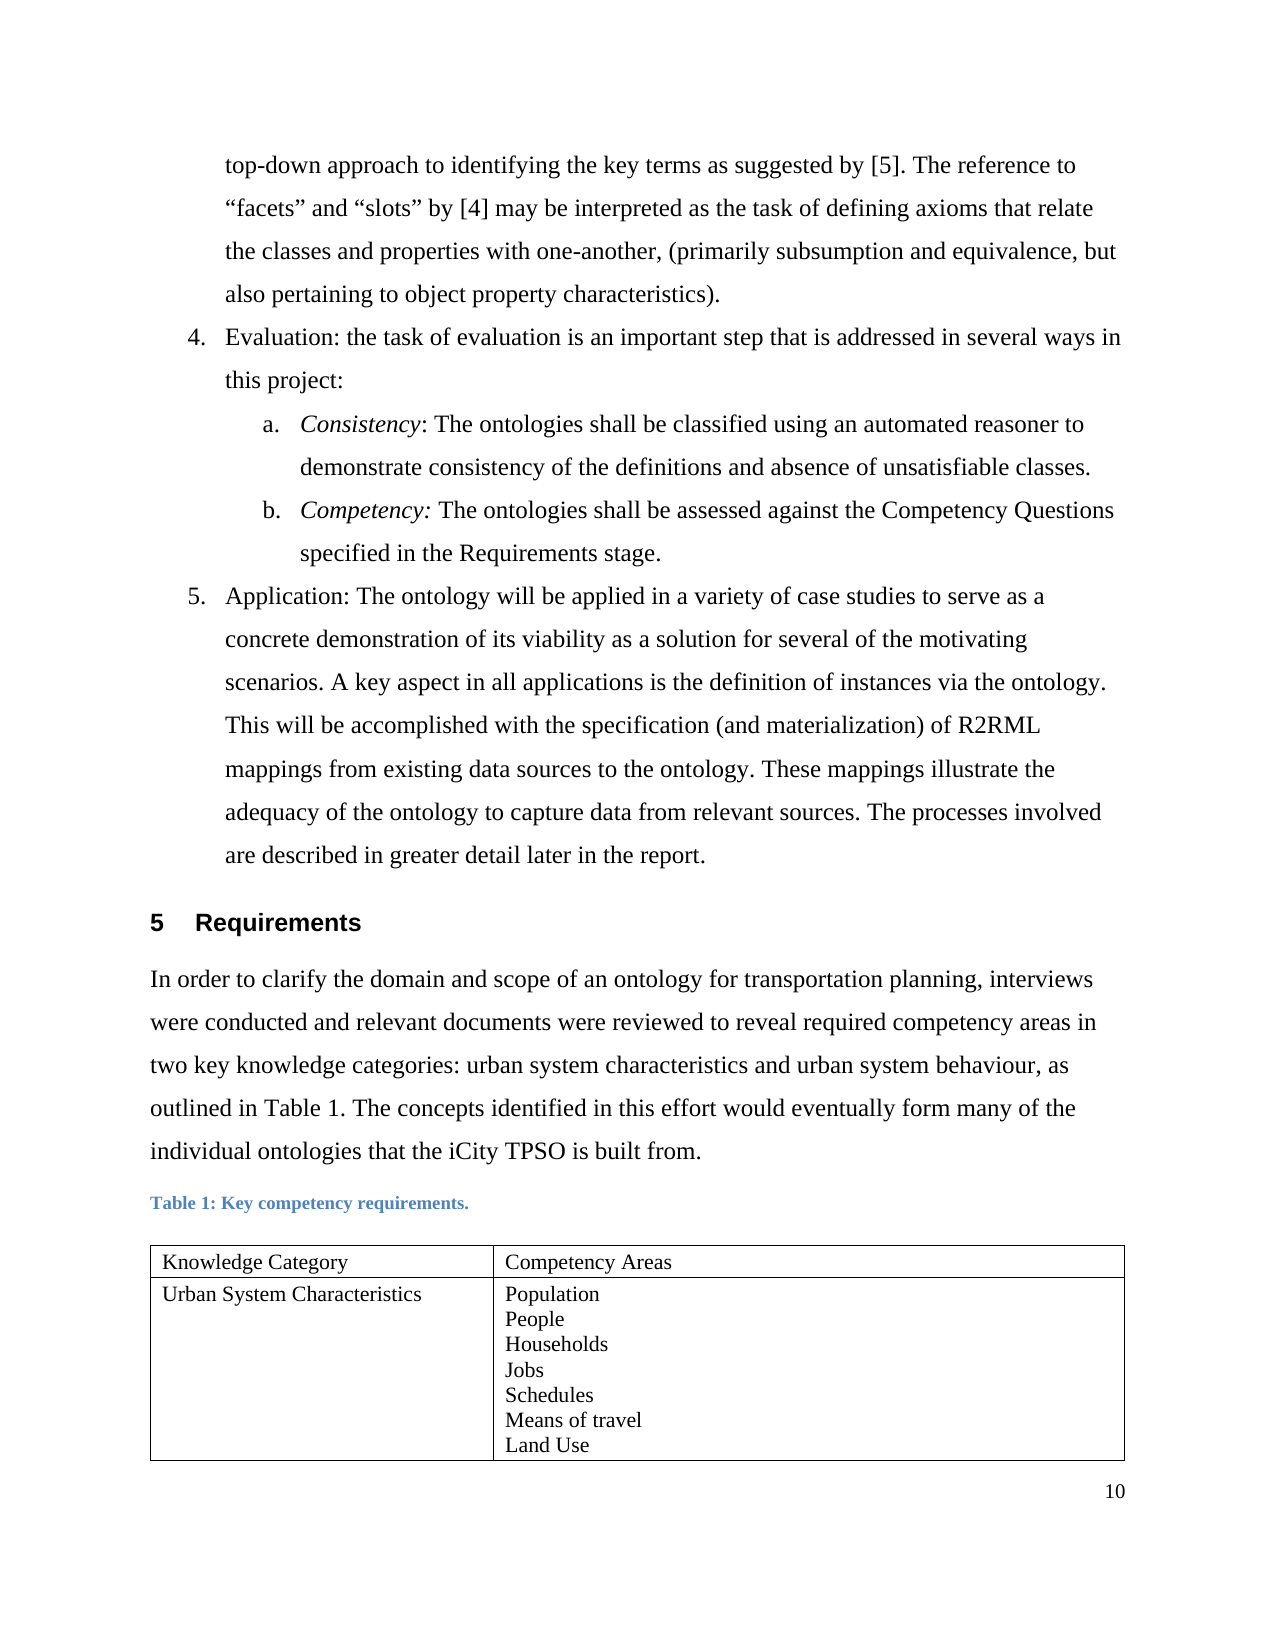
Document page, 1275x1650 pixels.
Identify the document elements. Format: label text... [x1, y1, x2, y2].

table_header Knowledge Category [151, 1246, 493, 1277]
list Competency: The ontologies shall be assessed against the Competency Questions specified in the Requirements stage. [262, 495, 1125, 567]
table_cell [494, 1278, 1124, 1460]
list Consistency: The ontologies shall be classified using an automated reasoner to demonstrate consistency of the definitions and absence of unsatisfiable classes. [262, 409, 1125, 481]
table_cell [151, 1278, 493, 1460]
list Evaluation: the task of evaluation is an important step that is addressed in several ways in this project: [187, 322, 1125, 394]
table_header Competency Areas [494, 1246, 1124, 1277]
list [187, 150, 1125, 308]
list Application: The ontology will be applied in a variety of case studies to serve as a concrete demonstration of its viability as a solution for several of the motivating scenarios. A key aspect in all applications is the definition of instances via the ontology. This will be accomplished with the specification (and materialization) of R2RML mappings from existing data sources to the ontology. These mappings illustrate the adequacy of the ontology to capture data from relevant sources. The processes involved are described in greater detail later in the report. [187, 581, 1125, 869]
subtitle Requirements [150, 908, 1125, 937]
text In order to clarify the domain and scope of an ontology for transportation planning, interviews were conducted and relevant documents were reviewed to reveal required competency areas in two key knowledge categories: urban system characteristics and urban system behaviour, as outlined in Table 1. The concepts identified in this effort would eventually form many of the individual ontologies that the iCity TPSO is built from. [150, 964, 1125, 1165]
